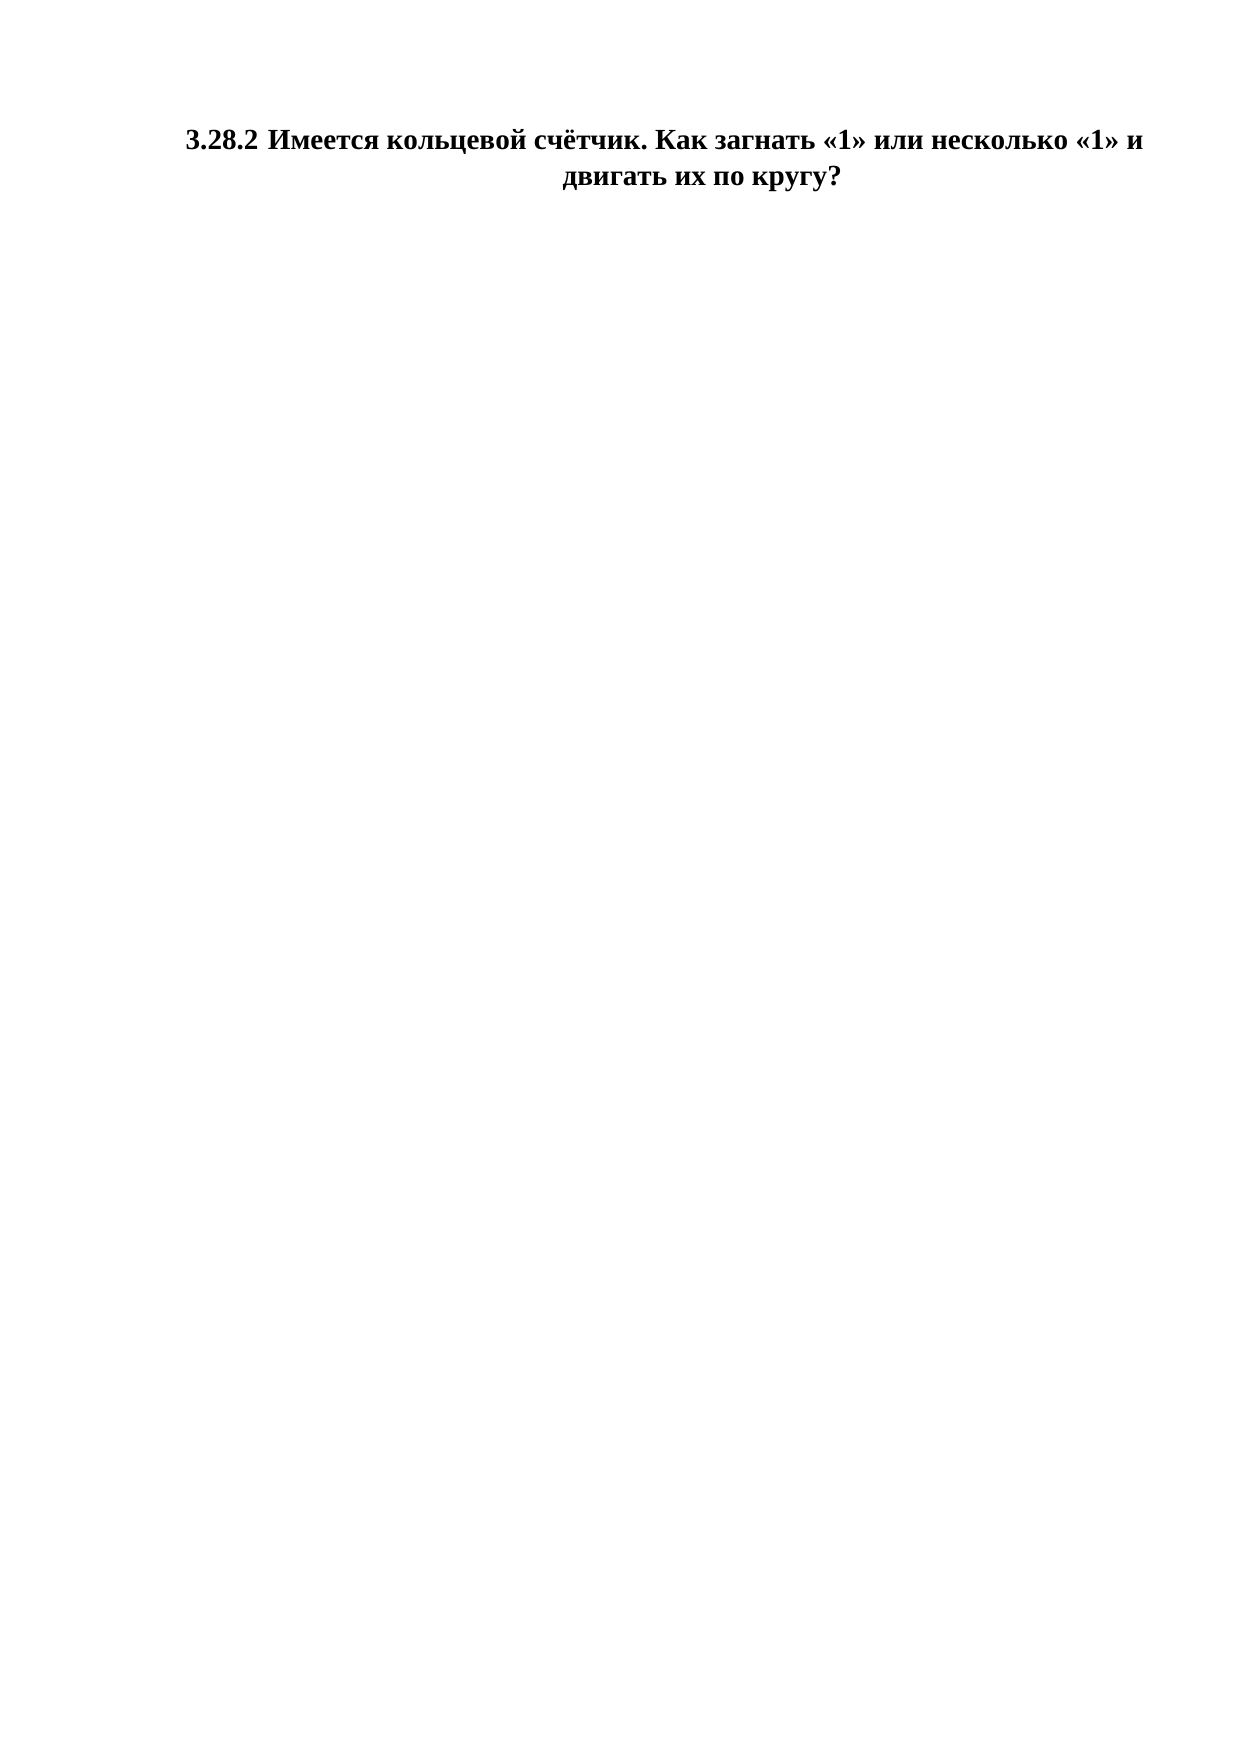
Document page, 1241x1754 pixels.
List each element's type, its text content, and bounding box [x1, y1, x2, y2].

subtitle Имеется кольцевой счётчик. Как загнать «1» или несколько «1» и двигать их по кругу? [177, 122, 1152, 192]
